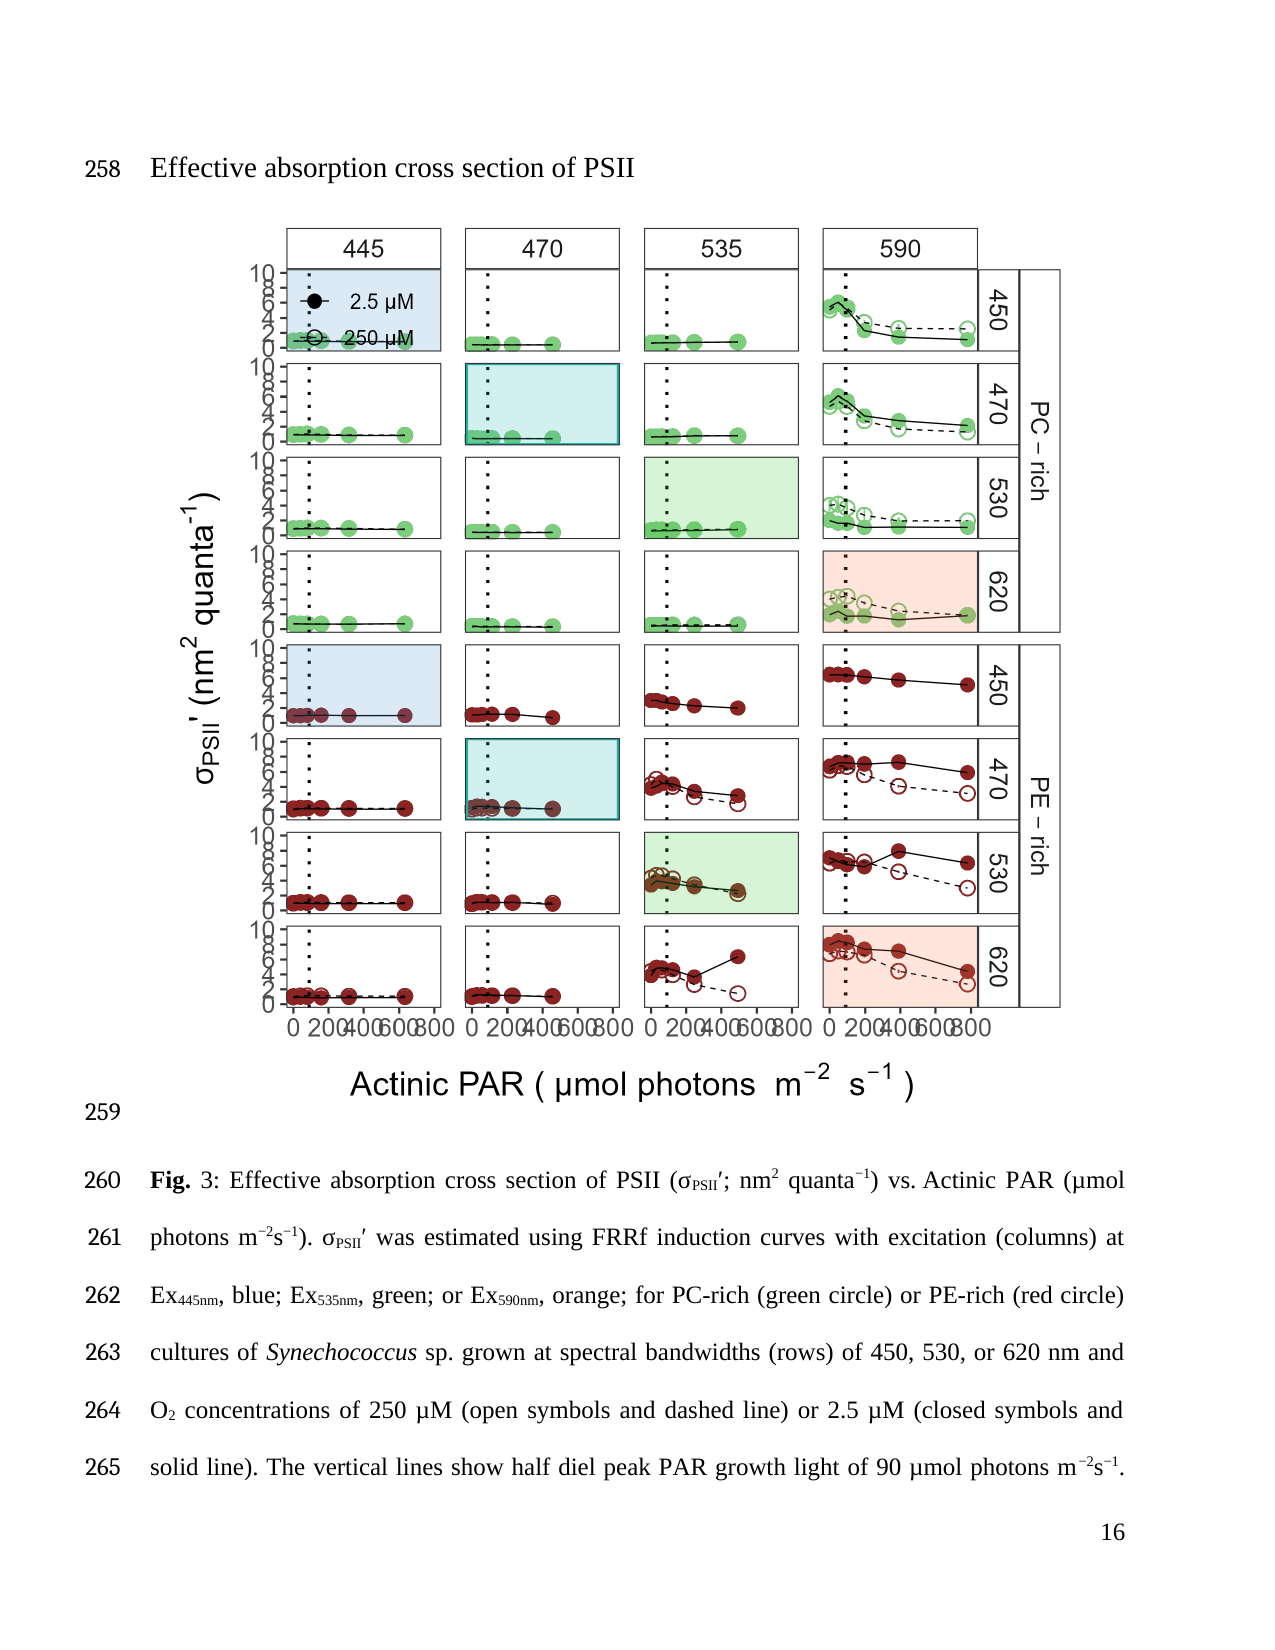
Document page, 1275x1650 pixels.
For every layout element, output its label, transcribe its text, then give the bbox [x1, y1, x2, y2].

picture [168, 217, 1072, 1121]
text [150, 1165, 1125, 1481]
subtitle Effective absorption cross section of PSII [150, 150, 1125, 183]
